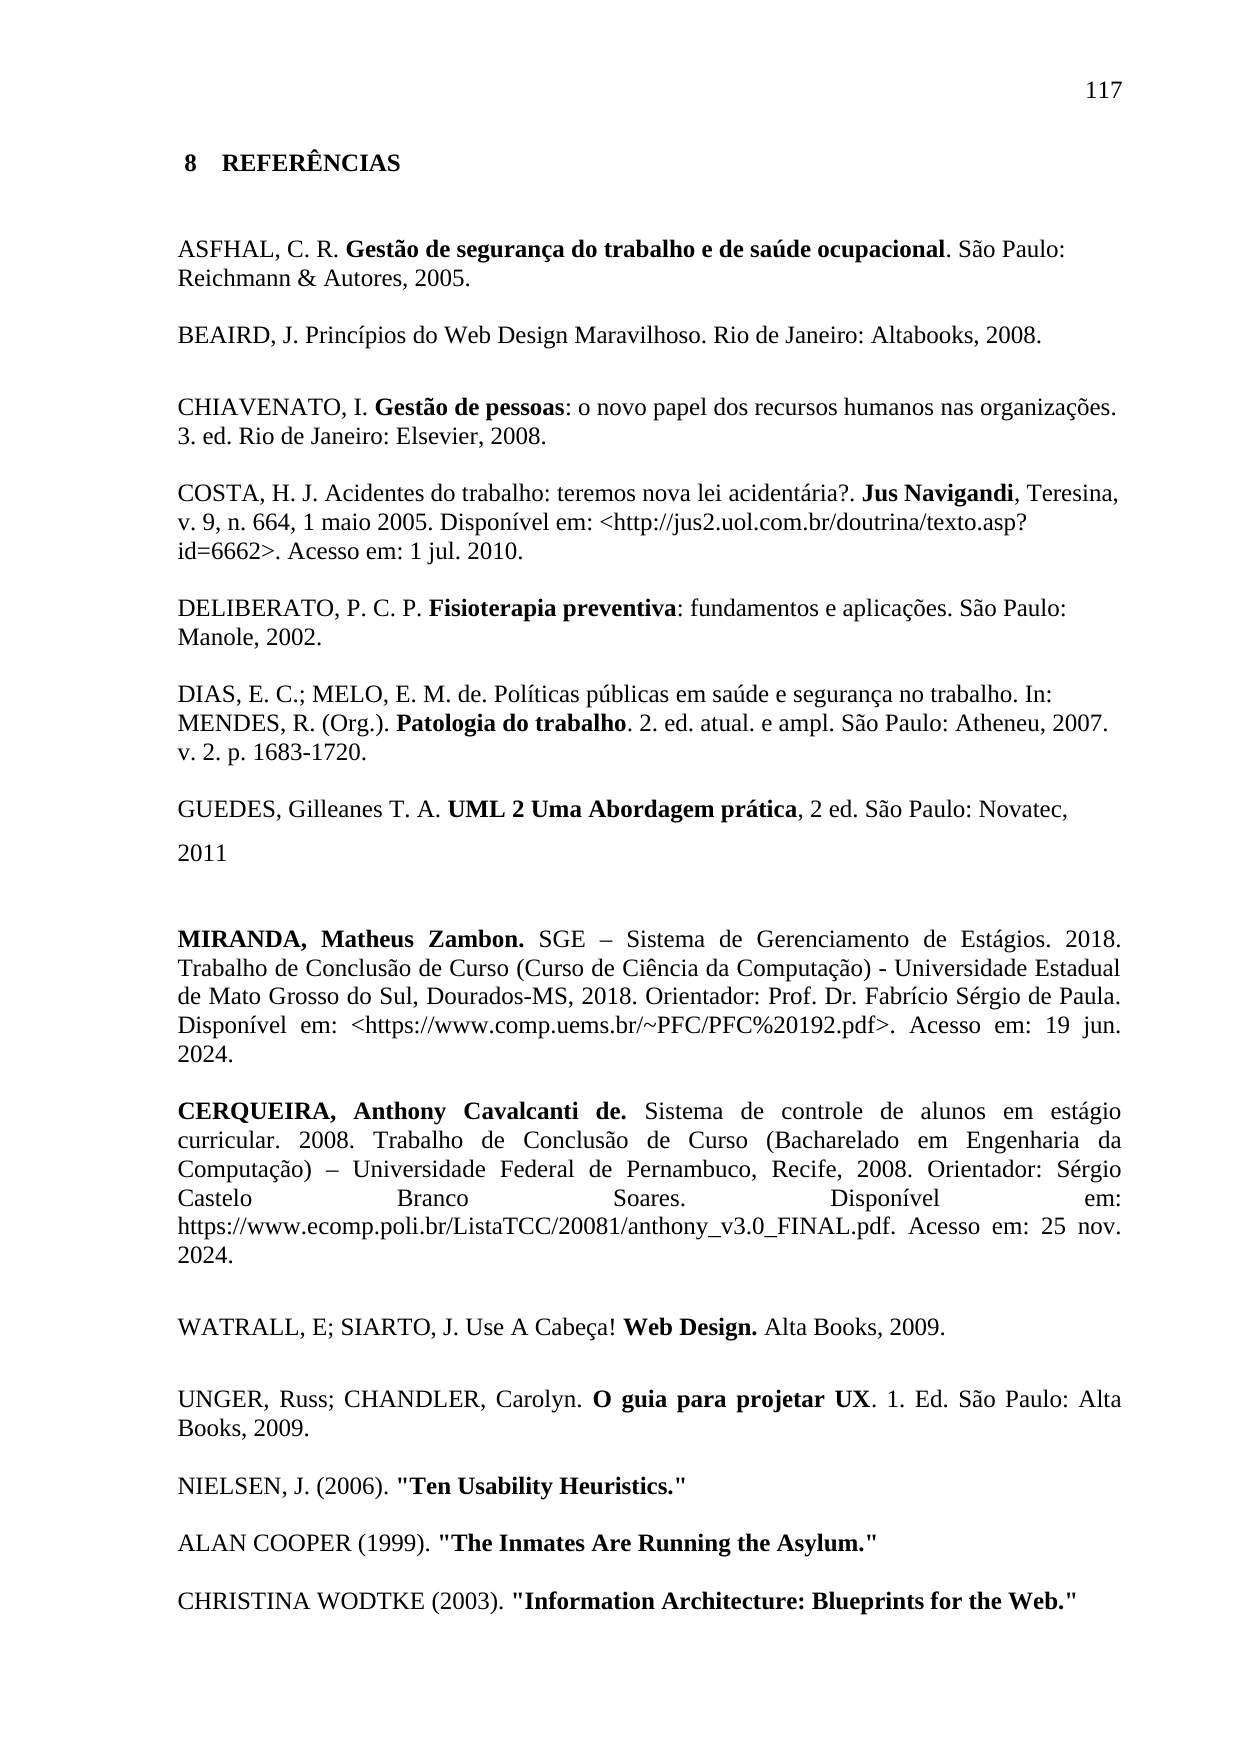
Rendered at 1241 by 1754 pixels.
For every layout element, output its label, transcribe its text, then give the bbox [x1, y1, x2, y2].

text COSTA, H. J. Acidentes do trabalho: teremos nova lei acidentária?. Jus Navigandi, Teresina, v. 9, n. 664, 1 maio 2005. Disponível em: <http://jus2.uol.com.br/doutrina/texto.asp?id=6662>. Acesso em: 1 jul. 2010. [177, 478, 1122, 564]
text CHRISTINA WODTKE (2003). "Information Architecture: Blueprints for the Web." [177, 1586, 1122, 1615]
subtitle REFERÊNCIAS [184, 148, 1122, 176]
text CHIAVENATO, I. Gestão de pessoas: o novo papel dos recursos humanos nas organizações. 3. ed. Rio de Janeiro: Elsevier, 2008. [177, 392, 1122, 449]
text ALAN COOPER (1999). "The Inmates Are Running the Asylum." [177, 1528, 1122, 1557]
text GUEDES, Gilleanes T. A. UML 2 Uma Abordagem prática, 2 ed. São Paulo: Novatec, 2011 [177, 794, 1122, 866]
text BEAIRD, J. Princípios do Web Design Maravilhoso. Rio de Janeiro: Altabooks, 2008. [177, 320, 1122, 349]
text NIELSEN, J. (2006). "Ten Usability Heuristics." [177, 1471, 1122, 1500]
text DIAS, E. C.; MELO, E. M. de. Políticas públicas em saúde e segurança no trabalho. In: MENDES, R. (Org.). Patologia do trabalho. 2. ed. atual. e ampl. São Paulo: Atheneu, 2007. v. 2. p. 1683-1720. [177, 679, 1122, 766]
text DELIBERATO, P. C. P. Fisioterapia preventiva: fundamentos e aplicações. São Paulo: Manole, 2002. [177, 593, 1122, 651]
text ASFHAL, C. R. Gestão de segurança do trabalho e de saúde ocupacional. São Paulo: Reichmann & Autores, 2005. [177, 234, 1122, 291]
text UNGER, Russ; CHANDLER, Carolyn. O guia para projetar UX. 1. Ed. São Paulo: Alta Books, 2009. [177, 1384, 1122, 1442]
text MIRANDA, Matheus Zambon. SGE – Sistema de Gerenciamento de Estágios. 2018. Trabalho de Conclusão de Curso (Curso de Ciência da Computação) - Universidade Estadual de Mato Grosso do Sul, Dourados-MS, 2018. Orientador: Prof. Dr. Fabrício Sérgio de Paula. Disponível em: <https://www.comp.uems.br/~PFC/PFC%20192.pdf>. Acesso em: 19 jun. 2024. [177, 924, 1122, 1068]
text CERQUEIRA, Anthony Cavalcanti de. Sistema de controle de alunos em estágio curricular. 2008. Trabalho de Conclusão de Curso (Bacharelado em Engenharia da Computação) – Universidade Federal de Pernambuco, Recife, 2008. Orientador: Sérgio Castelo Branco Soares. Disponível em: https://www.ecomp.poli.br/ListaTCC/20081/anthony_v3.0_FINAL.pdf. Acesso em: 25 nov. 2024. [177, 1096, 1122, 1269]
text WATRALL, E; SIARTO, J. Use A Cabeça! Web Design. Alta Books, 2009. [177, 1312, 1122, 1341]
